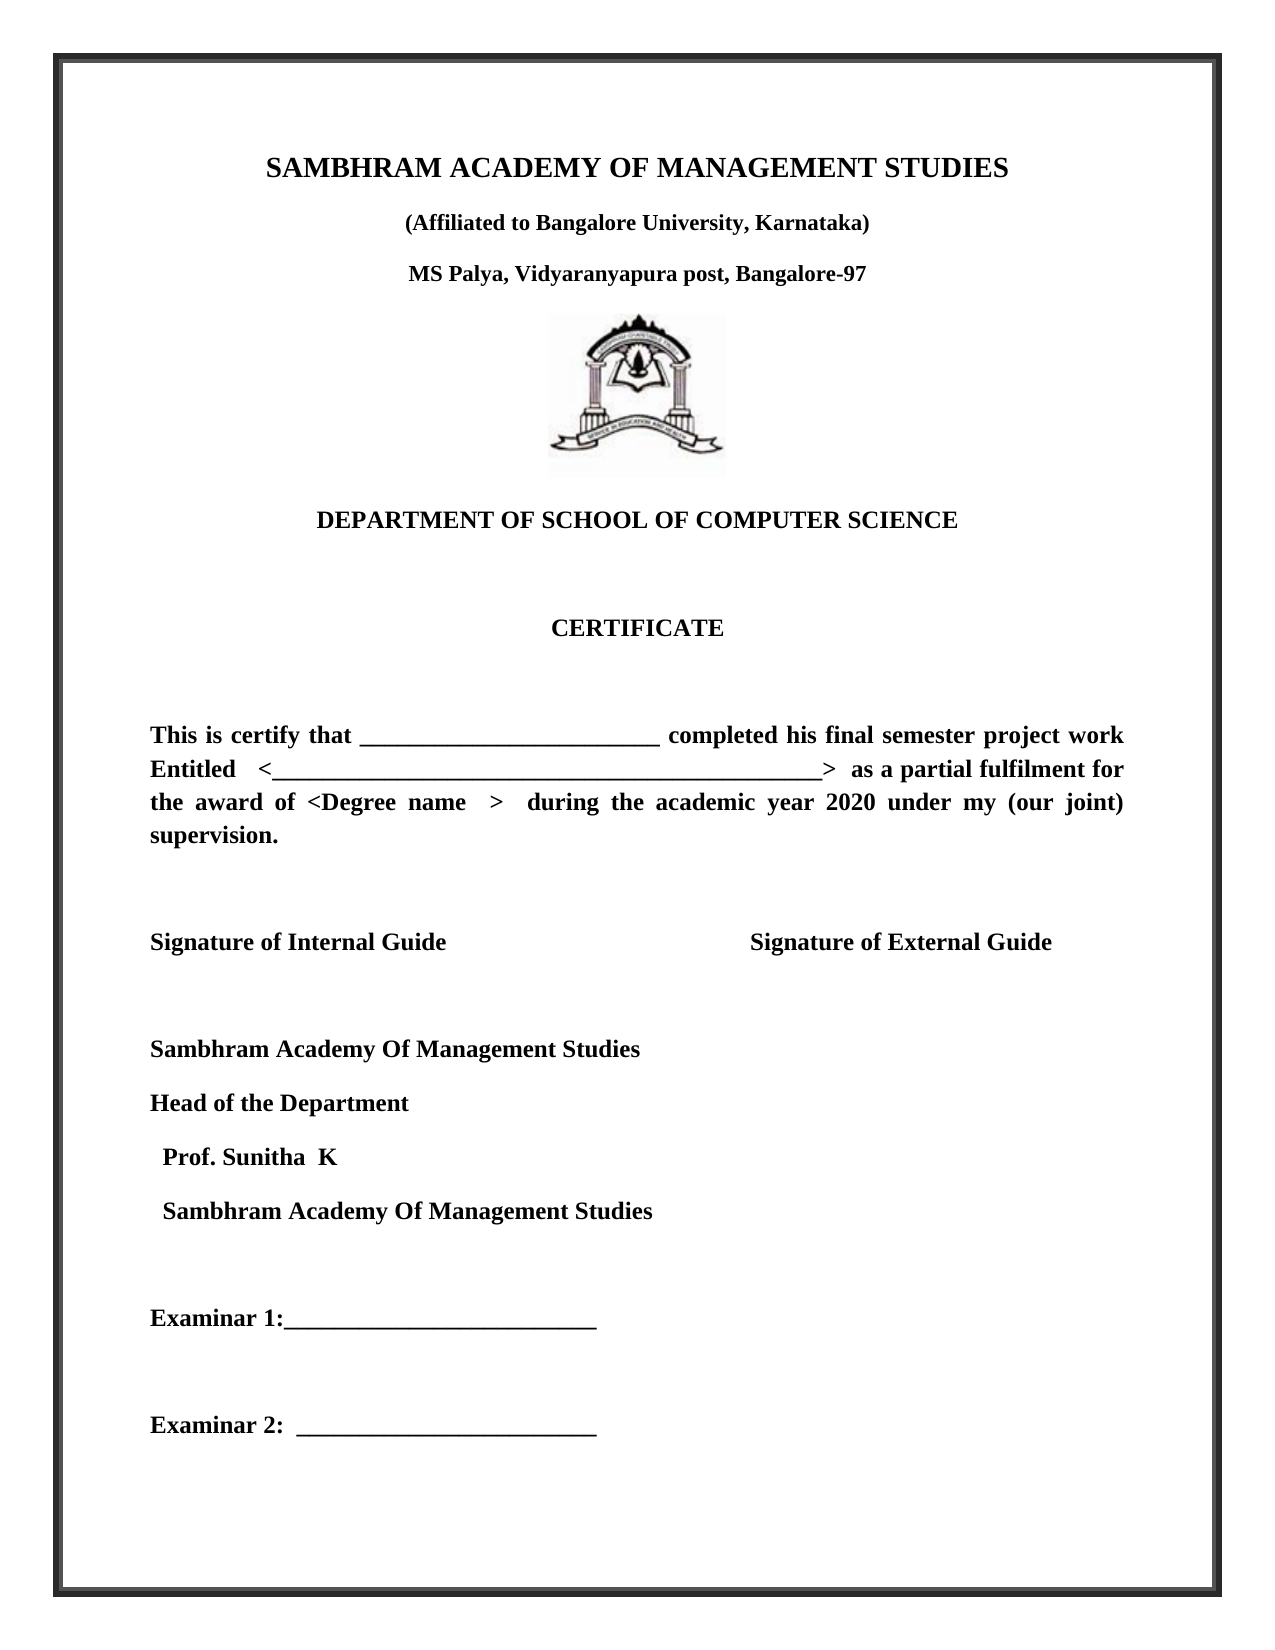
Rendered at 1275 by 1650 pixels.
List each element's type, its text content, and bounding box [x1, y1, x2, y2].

text (Affiliated to Bangalore University, Karnataka) [150, 209, 1125, 236]
text MS Palya, Vidyaranyapura post, Bangalore-97 [150, 260, 1125, 287]
text Signature of Internal Guide Signature of External Guide [150, 927, 1125, 956]
text Head of the Department [150, 1088, 1125, 1117]
picture [546, 311, 729, 481]
text CERTIFICATE [150, 613, 1125, 642]
text DEPARTMENT OF SCHOOL OF COMPUTER SCIENCE [150, 505, 1125, 534]
text This is certify that ________________________ completed his final semester project work Entitled <____________________________________________> as a partial fulfilment for the award of <Degree name > during the academic year 2020 under my (our joint) supervision. [150, 721, 1125, 848]
text Examinar 1:_________________________ [150, 1303, 1125, 1332]
text SAMBHRAM ACADEMY OF MANAGEMENT STUDIES [150, 150, 1125, 183]
text Prof. Sunitha K [150, 1142, 1125, 1171]
text Sambhram Academy Of Management Studies [150, 1034, 1125, 1063]
text Examinar 2: ________________________ [150, 1411, 1125, 1439]
text Sambhram Academy Of Management Studies [150, 1196, 1125, 1225]
